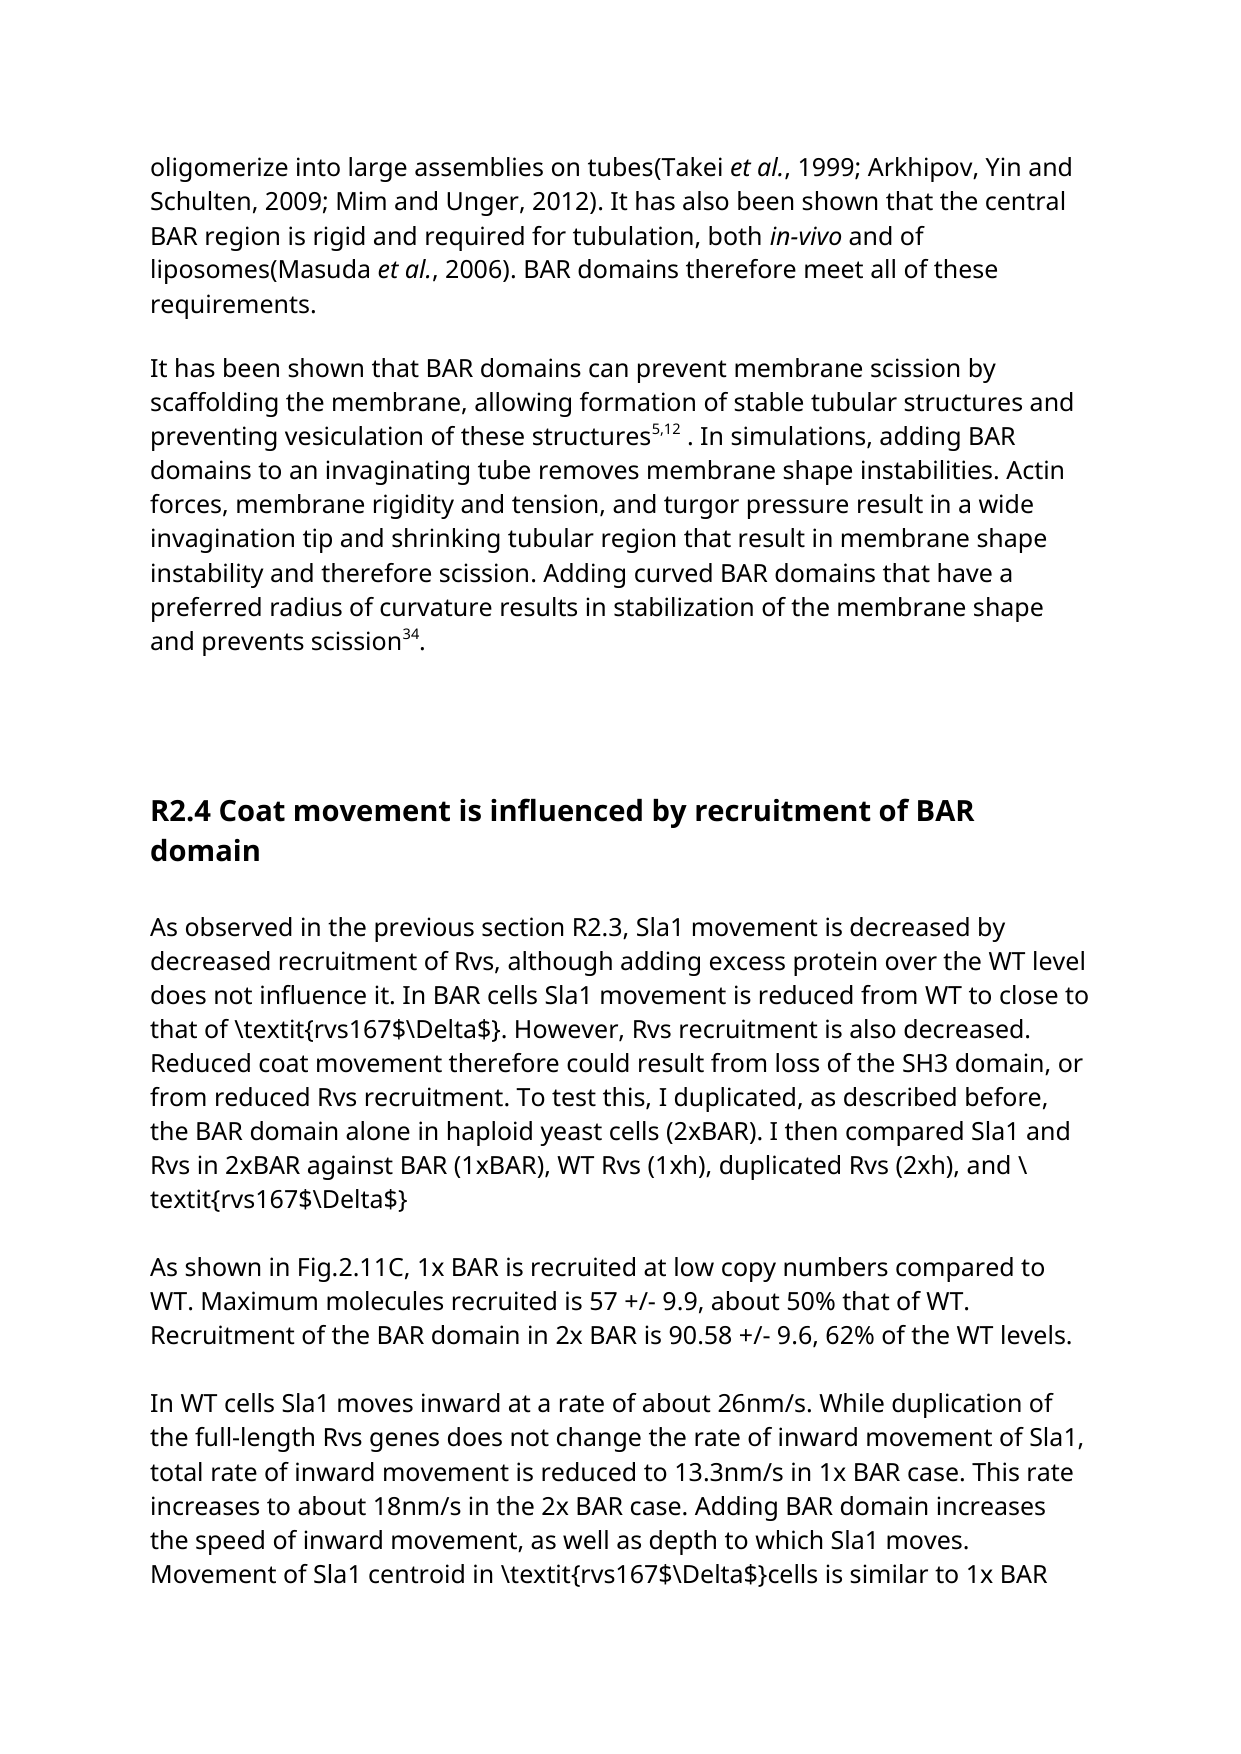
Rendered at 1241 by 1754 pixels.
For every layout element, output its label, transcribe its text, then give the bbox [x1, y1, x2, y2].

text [150, 1386, 1090, 1590]
text It has been shown that BAR domains can prevent membrane scission by scaffolding the membrane, allowing formation of stable tubular structures and preventing vesiculation of these structures5,12 . In simulations, adding BAR domains to an invaginating tube removes membrane shape instabilities. Actin forces, membrane rigidity and tension, and turgor pressure result in a wide invagination tip and shrinking tubular region that result in membrane shape instability and therefore scission. Adding curved BAR domains that have a preferred radius of curvature results in stabilization of the membrane shape and prevents scission34. [150, 351, 1090, 657]
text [150, 150, 1090, 320]
text R2.4 Coat movement is influenced by recruitment of BAR domain [150, 790, 1090, 869]
text As shown in Fig.2.11C, 1x BAR is recruited at low copy numbers compared to WT. Maximum molecules recruited is 57 +/- 9.9, about 50% that of WT. Recruitment of the BAR domain in 2x BAR is 90.58 +/- 9.6, 62% of the WT levels. [150, 1250, 1090, 1352]
text As observed in the previous section R2.3, Sla1 movement is decreased by decreased recruitment of Rvs, although adding excess protein over the WT level does not influence it. In BAR cells Sla1 movement is reduced from WT to close to that of \textit{rvs167$\Delta$}. However, Rvs recruitment is also decreased. Reduced coat movement therefore could result from loss of the SH3 domain, or from reduced Rvs recruitment. To test this, I duplicated, as described before, the BAR domain alone in haploid yeast cells (2xBAR). I then compared Sla1 and Rvs in 2xBAR against BAR (1xBAR), WT Rvs (1xh), duplicated Rvs (2xh), and \textit{rvs167$\Delta$} [150, 909, 1090, 1216]
